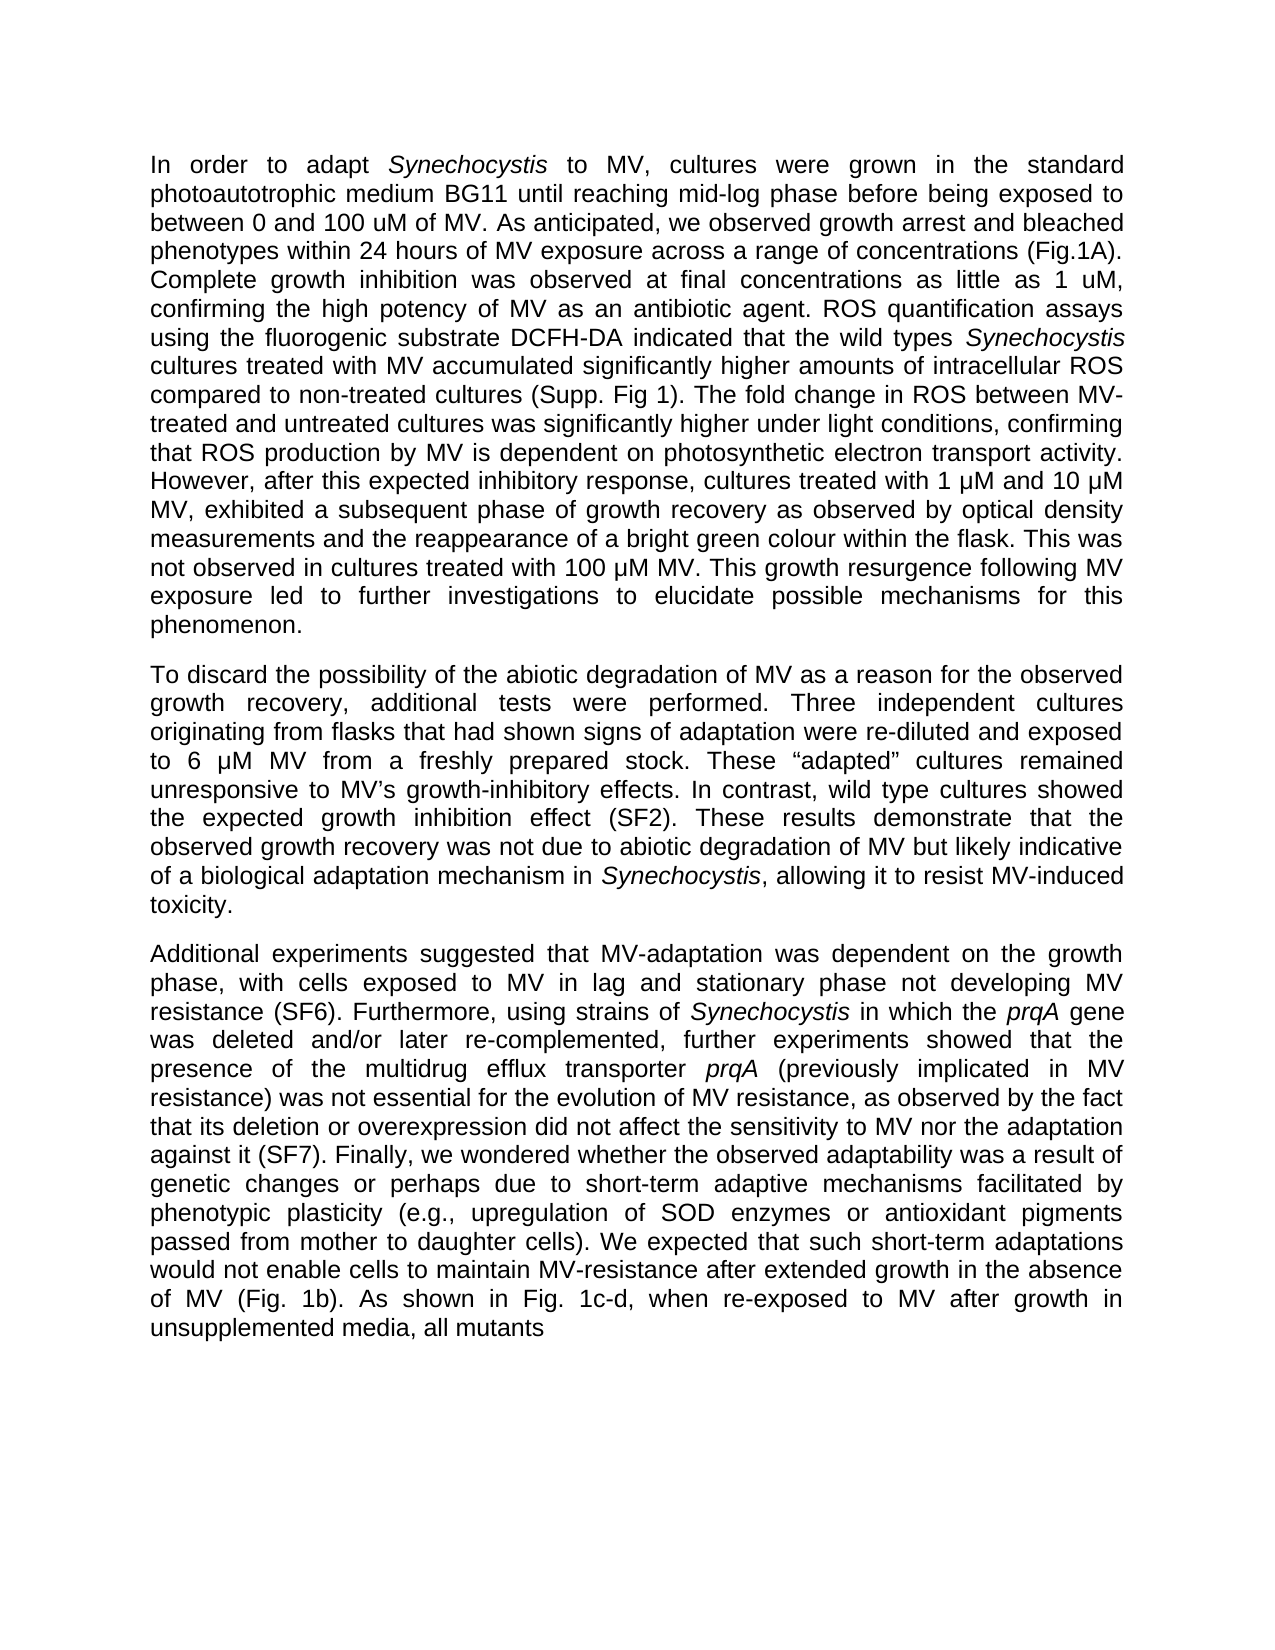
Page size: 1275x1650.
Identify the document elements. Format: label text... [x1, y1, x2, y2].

text In order to adapt Synechocystis to MV, cultures were grown in the standard photoautotrophic medium BG11 until reaching mid-log phase before being exposed to between 0 and 100 uM of MV. As anticipated, we observed growth arrest and bleached phenotypes within 24 hours of MV exposure across a range of concentrations (Fig.1A). Complete growth inhibition was observed at final concentrations as little as 1 uM, confirming the high potency of MV as an antibiotic agent. ROS quantification assays using the fluorogenic substrate DCFH-DA indicated that the wild types Synechocystis cultures treated with MV accumulated significantly higher amounts of intracellular ROS compared to non-treated cultures (Supp. Fig 1). The fold change in ROS between MV-treated and untreated cultures was significantly higher under light conditions, confirming that ROS production by MV is dependent on photosynthetic electron transport activity. However, after this expected inhibitory response, cultures treated with 1 μM and 10 μM MV, exhibited a subsequent phase of growth recovery as observed by optical density measurements and the reappearance of a bright green colour within the flask. This was not observed in cultures treated with 100 μM MV. This growth resurgence following MV exposure led to further investigations to elucidate possible mechanisms for this phenomenon. [150, 150, 1125, 639]
text Additional experiments suggested that MV-adaptation was dependent on the growth phase, with cells exposed to MV in lag and stationary phase not developing MV resistance (SF6). Furthermore, using strains of Synechocystis in which the prqA gene was deleted and/or later re-complemented, further experiments showed that the presence of the multidrug efflux transporter prqA (previously implicated in MV resistance) was not essential for the evolution of MV resistance, as observed by the fact that its deletion or overexpression did not affect the sensitivity to MV nor the adaptation against it (SF7). Finally, we wondered whether the observed adaptability was a result of genetic changes or perhaps due to short-term adaptive mechanisms facilitated by phenotypic plasticity (e.g., upregulation of SOD enzymes or antioxidant pigments passed from mother to daughter cells). We expected that such short-term adaptations would not enable cells to maintain MV-resistance after extended growth in the absence of MV (Fig. 1b). As shown in Fig. 1c-d, when re-exposed to MV after growth in unsupplemented media, all mutants [150, 939, 1125, 1342]
text To discard the possibility of the abiotic degradation of MV as a reason for the observed growth recovery, additional tests were performed. Three independent cultures originating from flasks that had shown signs of adaptation were re-diluted and exposed to 6 μM MV from a freshly prepared stock. These “adapted” cultures remained unresponsive to MV’s growth-inhibitory effects. In contrast, wild type cultures showed the expected growth inhibition effect (SF2). These results demonstrate that the observed growth recovery was not due to abiotic degradation of MV but likely indicative of a biological adaptation mechanism in Synechocystis, allowing it to resist MV-induced toxicity. [150, 659, 1125, 918]
